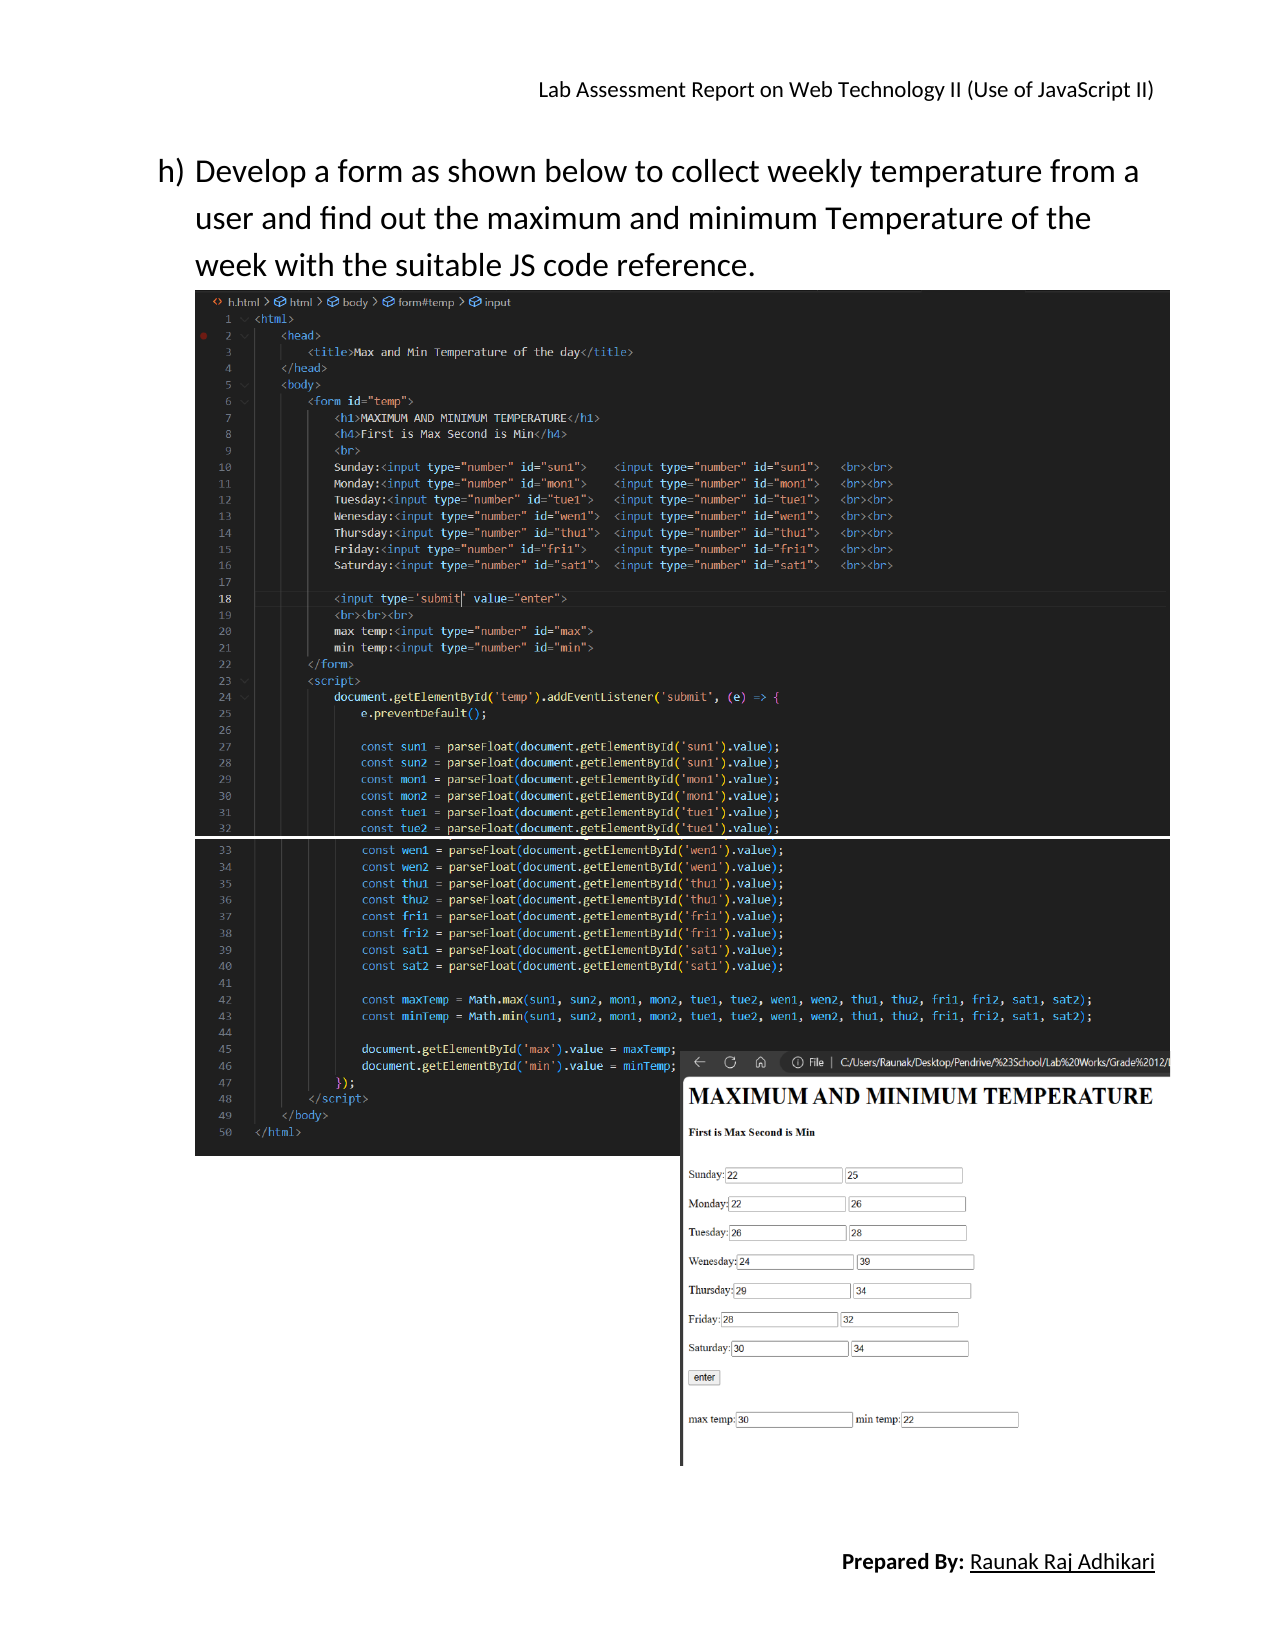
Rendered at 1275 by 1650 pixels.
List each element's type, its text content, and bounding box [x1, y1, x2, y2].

picture [195, 839, 1171, 1466]
picture [195, 290, 1170, 836]
list Develop a form as shown below to collect weekly temperature from a user and find out the maximum and minimum Temperature of the week with the suitable JS code reference. [157, 150, 1155, 284]
